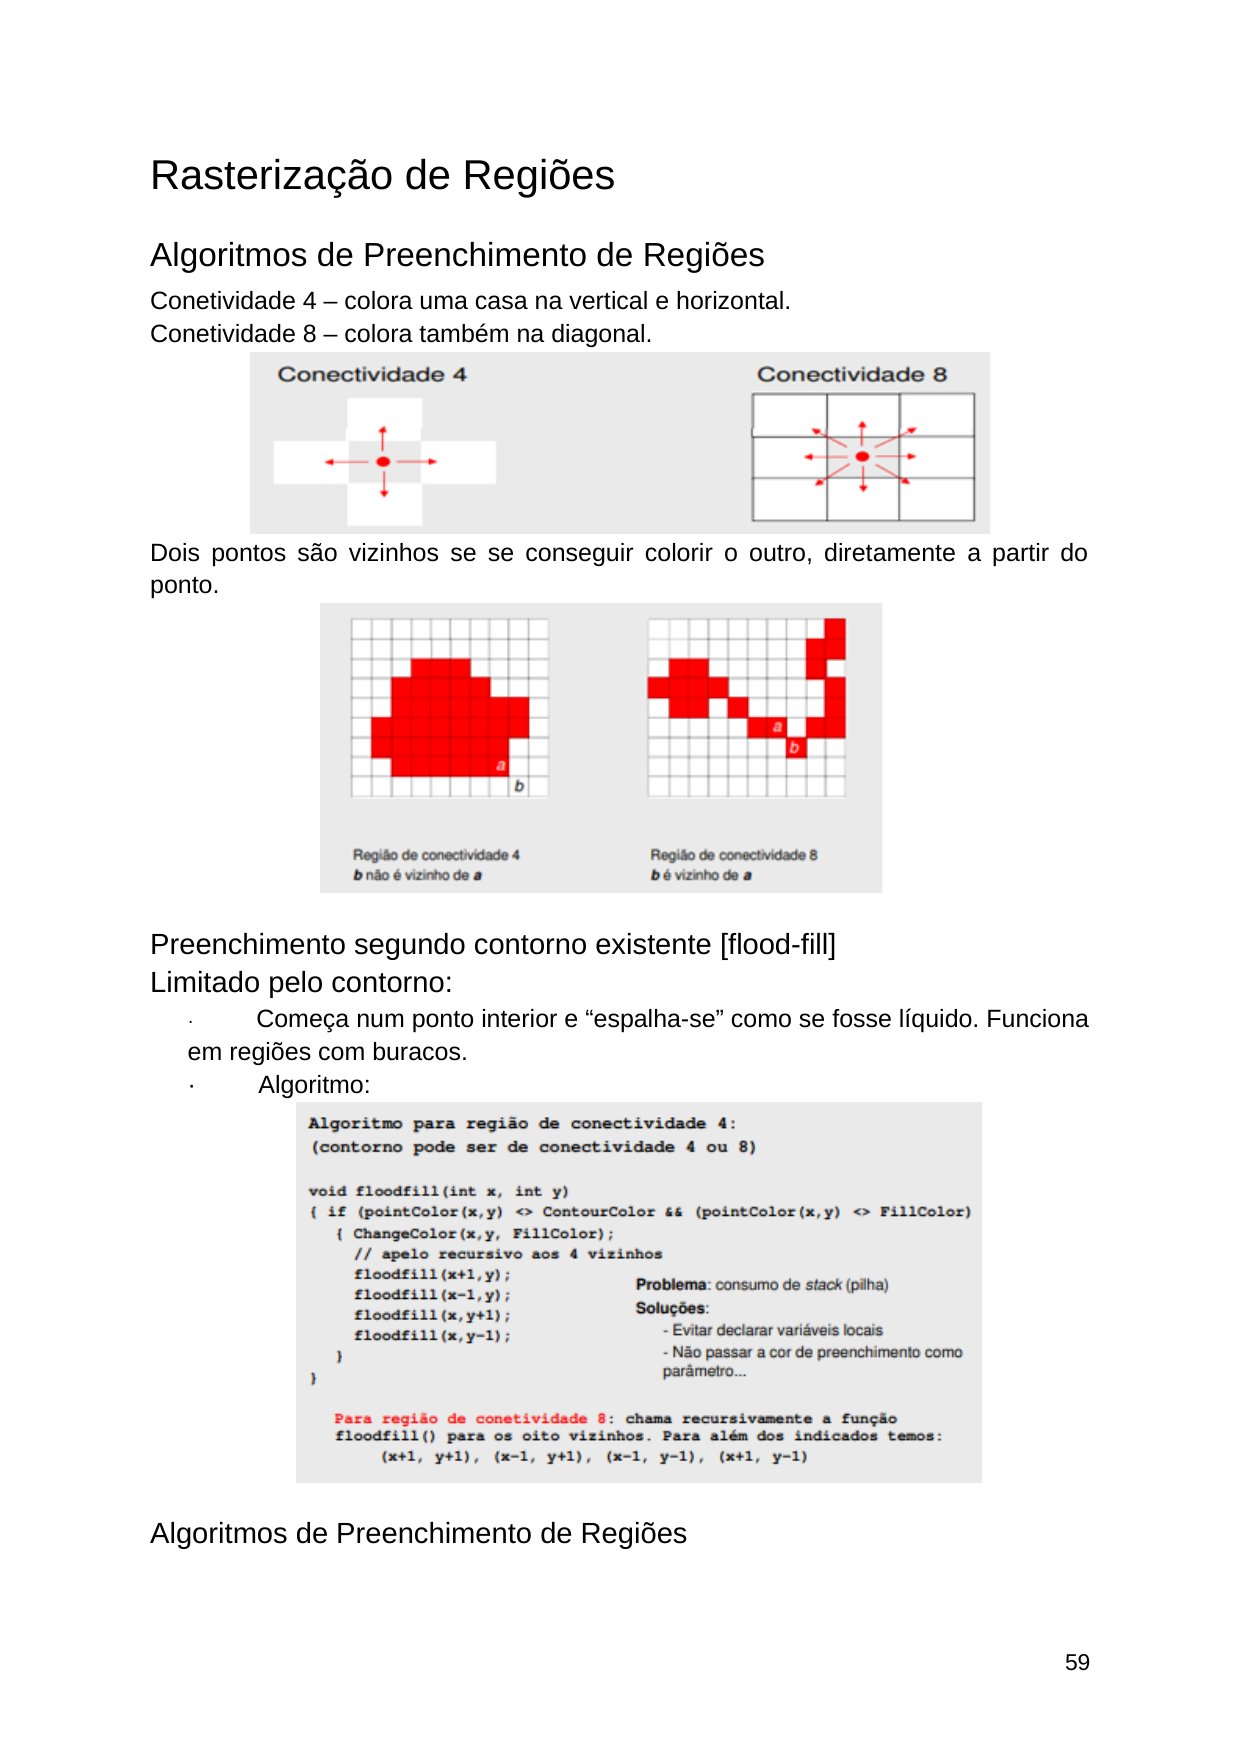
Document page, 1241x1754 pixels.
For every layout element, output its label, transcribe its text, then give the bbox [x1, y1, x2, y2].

picture [320, 603, 883, 893]
text Conetividade 4 – colora uma casa na vertical e horizontal. [150, 286, 1090, 315]
text · Começa num ponto interior e “espalha-se” como se fosse líquido. Funciona em regiões com buracos. [187, 1004, 1090, 1066]
text Preenchimento segundo contorno existente [flood-fill] [150, 927, 1090, 960]
picture [296, 1102, 982, 1483]
text Limitado pelo contorno: [150, 965, 1090, 999]
picture [249, 352, 991, 534]
text Algoritmos de Preenchimento de Regiões [150, 1517, 1090, 1550]
subtitle Algoritmos de Preenchimento de Regiões [150, 235, 1090, 274]
subtitle Rasterização de Regiões [150, 150, 1090, 198]
text · Algoritmo: [187, 1070, 1090, 1098]
text Conetividade 8 – colora também na diagonal. [150, 319, 1090, 348]
text Dois pontos são vizinhos se se conseguir colorir o outro, diretamente a partir do ponto. [150, 537, 1090, 599]
